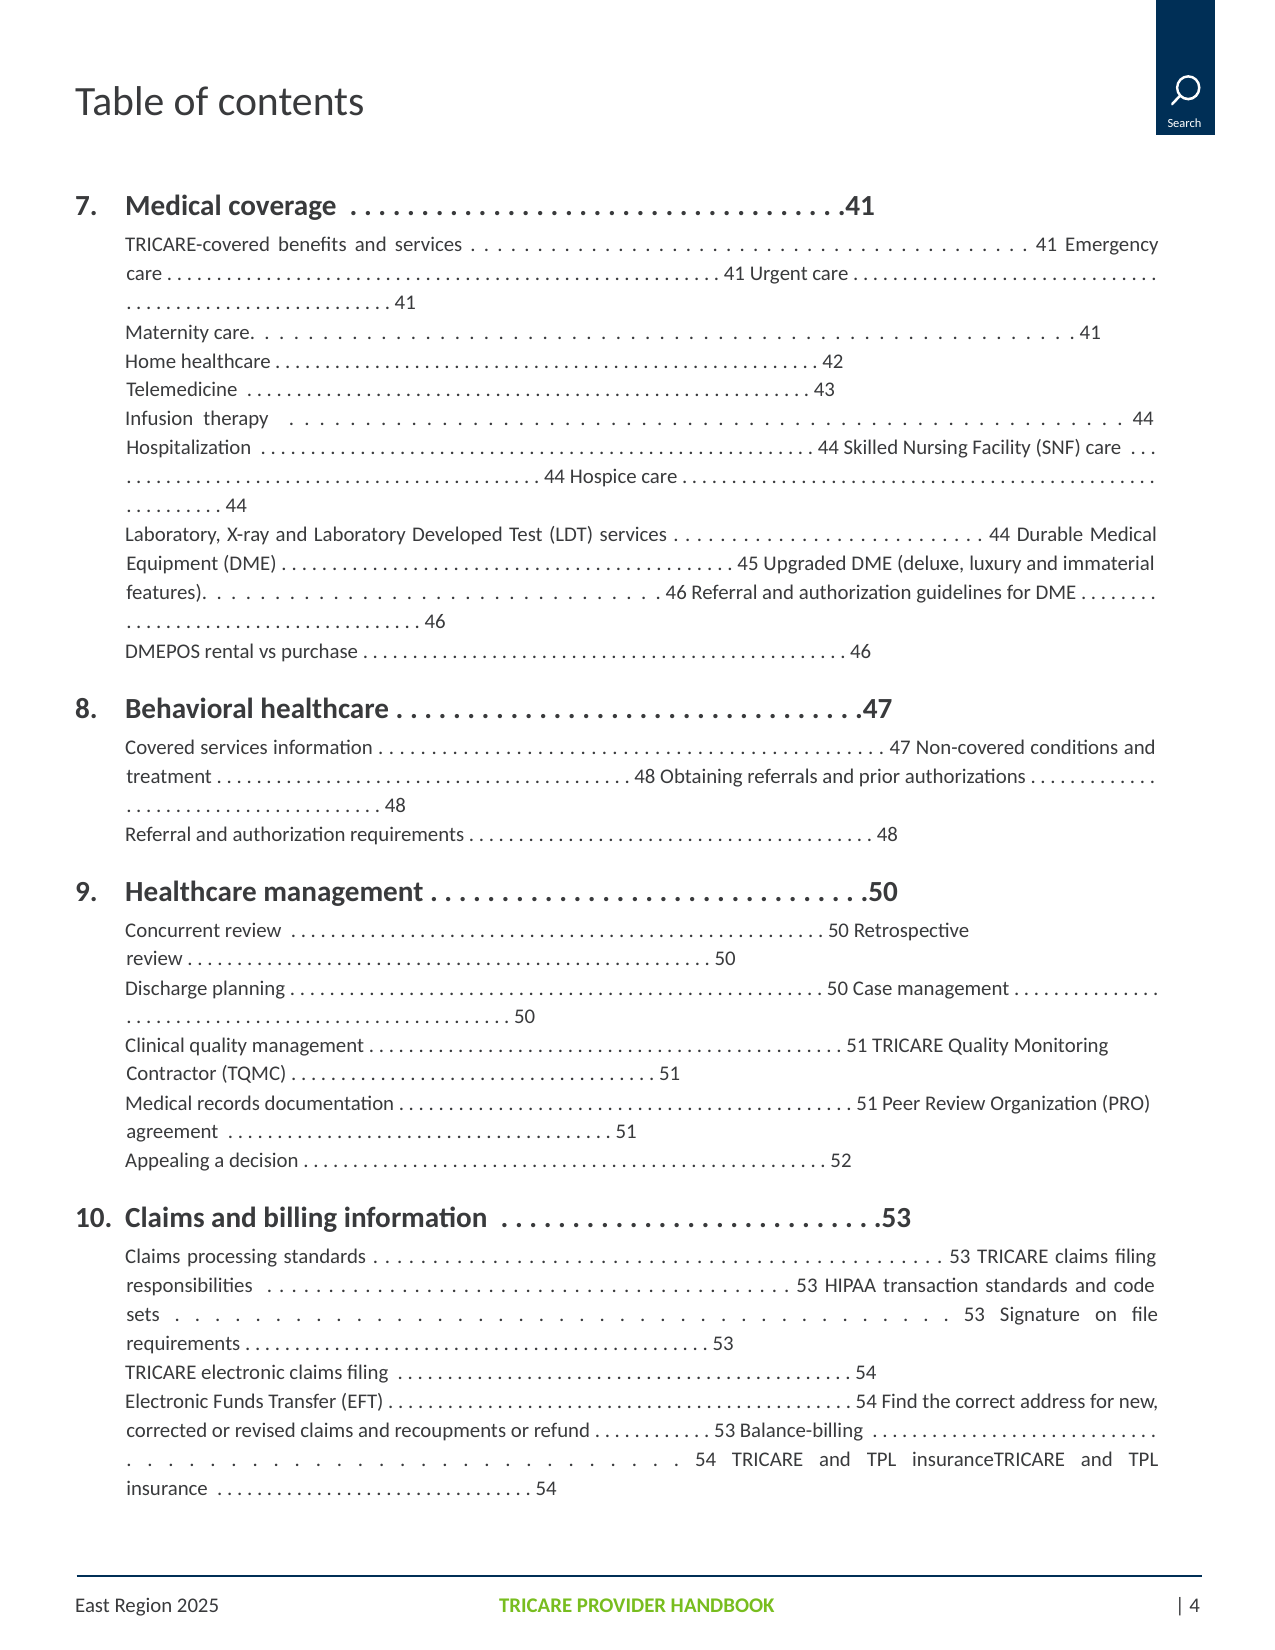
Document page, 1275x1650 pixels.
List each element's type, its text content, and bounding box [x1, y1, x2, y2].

text Claims processing standards . . . . . . . . . . . . . . . . . . . . . . . . . . . . . . . . . . . . . . . . . . . . . . . . 53 TRICARE claims filing responsibilities . . . . . . . . . . . . . . . . . . . . . . . . . . . . . . . . . . . . . . . . . . . 53 HIPAA transaction standards and code sets . . . . . . . . . . . . . . . . . . . . . . . . . . . . . . . . . . . . . . . 53 Signature on file requirements . . . . . . . . . . . . . . . . . . . . . . . . . . . . . . . . . . . . . . . . . . . . . . . 53 [125, 1243, 1161, 1356]
text Covered services information . . . . . . . . . . . . . . . . . . . . . . . . . . . . . . . . . . . . . . . . . . . . . . . . 47 Non-covered conditions and treatment . . . . . . . . . . . . . . . . . . . . . . . . . . . . . . . . . . . . . . . . . . 48 Obtaining referrals and prior authorizations . . . . . . . . . . . . . . . . . . . . . . . . . . . . . . . . . . . . . . . 48 [125, 734, 1161, 817]
list Healthcare management . . . . . . . . . . . . . . . . . . . . . . . . . . . . . . .50 [75, 873, 1162, 909]
list Behavioral healthcare . . . . . . . . . . . . . . . . . . . . . . . . . . . . . . . . .47 [75, 690, 1162, 726]
text Medical records documentation . . . . . . . . . . . . . . . . . . . . . . . . . . . . . . . . . . . . . . . . . . . . . . 51 Peer Review Organization (PRO) agreement . . . . . . . . . . . . . . . . . . . . . . . . . . . . . . . . . . . . . . . 51 [125, 1090, 1161, 1143]
text Maternity care. . . . . . . . . . . . . . . . . . . . . . . . . . . . . . . . . . . . . . . . . . . . . . . . . . . . . . . . . 41 [125, 319, 1161, 344]
list Claims and billing information . . . . . . . . . . . . . . . . . . . . . . . . . . .53 [75, 1199, 1162, 1235]
text Laboratory, X-ray and Laboratory Developed Test (LDT) services . . . . . . . . . . . . . . . . . . . . . . . . . . . 44 Durable Medical Equipment (DME) . . . . . . . . . . . . . . . . . . . . . . . . . . . . . . . . . . . . . . . . . . . . . 45 Upgraded DME (deluxe, luxury and immaterial features). . . . . . . . . . . . . . . . . . . . . . . . . . . . . . . . 46 Referral and authorization guidelines for DME . . . . . . . . . . . . . . . . . . . . . . . . . . . . . . . . . . . . . . 46 [125, 522, 1161, 634]
text Home healthcare . . . . . . . . . . . . . . . . . . . . . . . . . . . . . . . . . . . . . . . . . . . . . . . . . . . . . . . 42 Telemedicine . . . . . . . . . . . . . . . . . . . . . . . . . . . . . . . . . . . . . . . . . . . . . . . . . . . . . . . . . 43 [125, 348, 1161, 402]
text TRICARE electronic claims filing . . . . . . . . . . . . . . . . . . . . . . . . . . . . . . . . . . . . . . . . . . . . . . 54 [125, 1359, 1161, 1385]
text Discharge planning . . . . . . . . . . . . . . . . . . . . . . . . . . . . . . . . . . . . . . . . . . . . . . . . . . . . . . 50 Case management . . . . . . . . . . . . . . . . . . . . . . . . . . . . . . . . . . . . . . . . . . . . . . . . . . . . . . 50 [125, 975, 1161, 1028]
text Electronic Funds Transfer (EFT) . . . . . . . . . . . . . . . . . . . . . . . . . . . . . . . . . . . . . . . . . . . . . . . 54 Find the correct address for new, corrected or revised claims and recoupments or refund . . . . . . . . . . . . 53 Balance-billing . . . . . . . . . . . . . . . . . . . . . . . . . . . . . . . . . . . . . . . . . . . . . . . . . . . . . . . . 54 TRICARE and TPL insuranceTRICARE and TPL insurance . . . . . . . . . . . . . . . . . . . . . . . . . . . . . . . . 54 [125, 1389, 1161, 1501]
text Infusion therapy . . . . . . . . . . . . . . . . . . . . . . . . . . . . . . . . . . . . . . . . . . . . . . . . . . . . . . . 44 Hospitalization . . . . . . . . . . . . . . . . . . . . . . . . . . . . . . . . . . . . . . . . . . . . . . . . . . . . . . . . 44 Skilled Nursing Facility (SNF) care . . . . . . . . . . . . . . . . . . . . . . . . . . . . . . . . . . . . . . . . . . . . . 44 Hospice care . . . . . . . . . . . . . . . . . . . . . . . . . . . . . . . . . . . . . . . . . . . . . . . . . . . . . . . . . . 44 [125, 406, 1161, 518]
text Appealing a decision . . . . . . . . . . . . . . . . . . . . . . . . . . . . . . . . . . . . . . . . . . . . . . . . . . . . . 52 [125, 1147, 1161, 1172]
text TRICARE-covered benefits and services . . . . . . . . . . . . . . . . . . . . . . . . . . . . . . . . . . . . . . . . . . 41 Emergency care . . . . . . . . . . . . . . . . . . . . . . . . . . . . . . . . . . . . . . . . . . . . . . . . . . . . . . . . 41 Urgent care . . . . . . . . . . . . . . . . . . . . . . . . . . . . . . . . . . . . . . . . . . . . . . . . . . . . . . . . . . 41 [125, 232, 1161, 315]
text Clinical quality management . . . . . . . . . . . . . . . . . . . . . . . . . . . . . . . . . . . . . . . . . . . . . . . . 51 TRICARE Quality Monitoring Contractor (TQMC) . . . . . . . . . . . . . . . . . . . . . . . . . . . . . . . . . . . . . 51 [125, 1032, 1161, 1086]
list Medical coverage . . . . . . . . . . . . . . . . . . . . . . . . . . . . . . . . . . .41 [75, 187, 1162, 223]
text DMEPOS rental vs purchase . . . . . . . . . . . . . . . . . . . . . . . . . . . . . . . . . . . . . . . . . . . . . . . . . 46 [125, 638, 1161, 663]
text Concurrent review . . . . . . . . . . . . . . . . . . . . . . . . . . . . . . . . . . . . . . . . . . . . . . . . . . . . . . 50 Retrospective review . . . . . . . . . . . . . . . . . . . . . . . . . . . . . . . . . . . . . . . . . . . . . . . . . . . . . 50 [125, 917, 1161, 971]
text Referral and authorization requirements . . . . . . . . . . . . . . . . . . . . . . . . . . . . . . . . . . . . . . . . . 48 [125, 821, 1161, 847]
